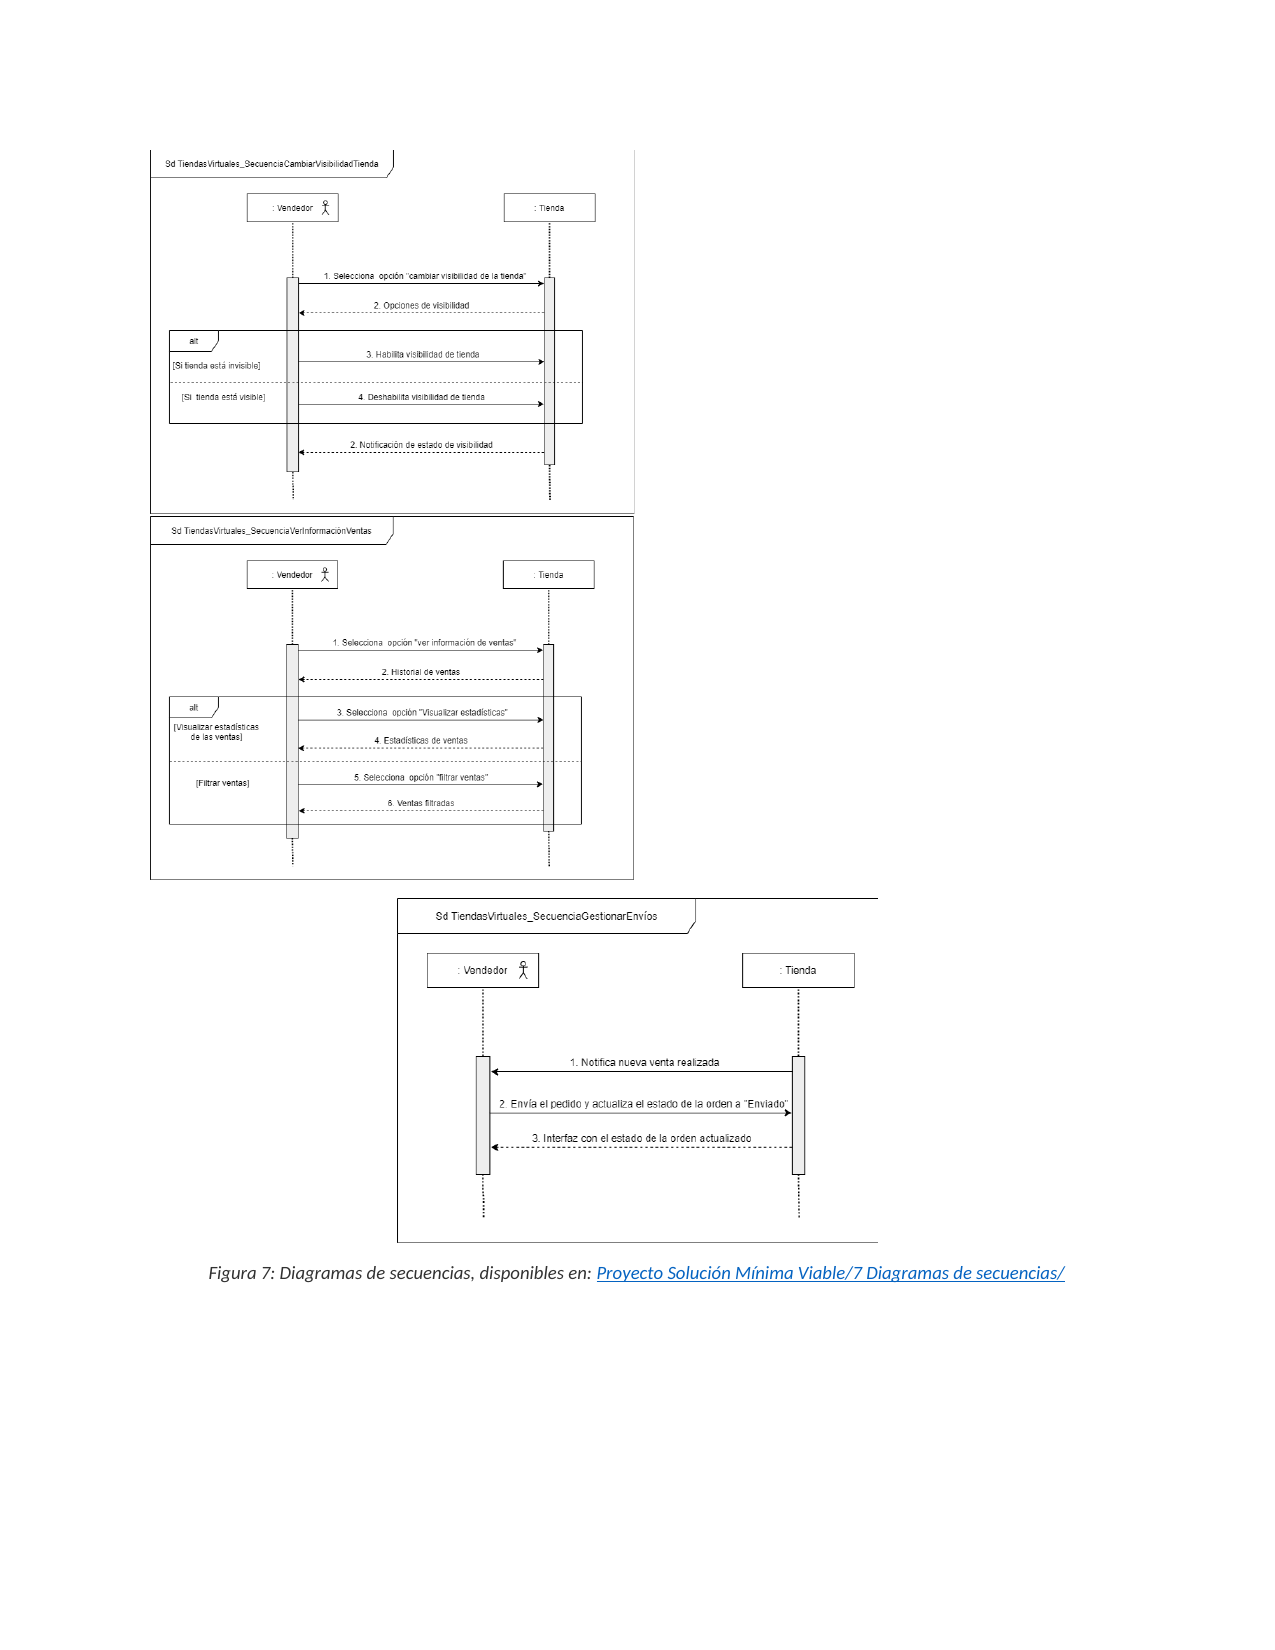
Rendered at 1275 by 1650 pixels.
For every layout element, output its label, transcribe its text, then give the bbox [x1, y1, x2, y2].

text Figura 7: Diagramas de secuencias, disponibles en: Proyecto Solución Mínima Viable/7 Diagramas de secuencias/ [150, 1261, 1125, 1284]
picture [150, 516, 634, 880]
picture [150, 150, 635, 514]
picture [397, 898, 878, 1243]
